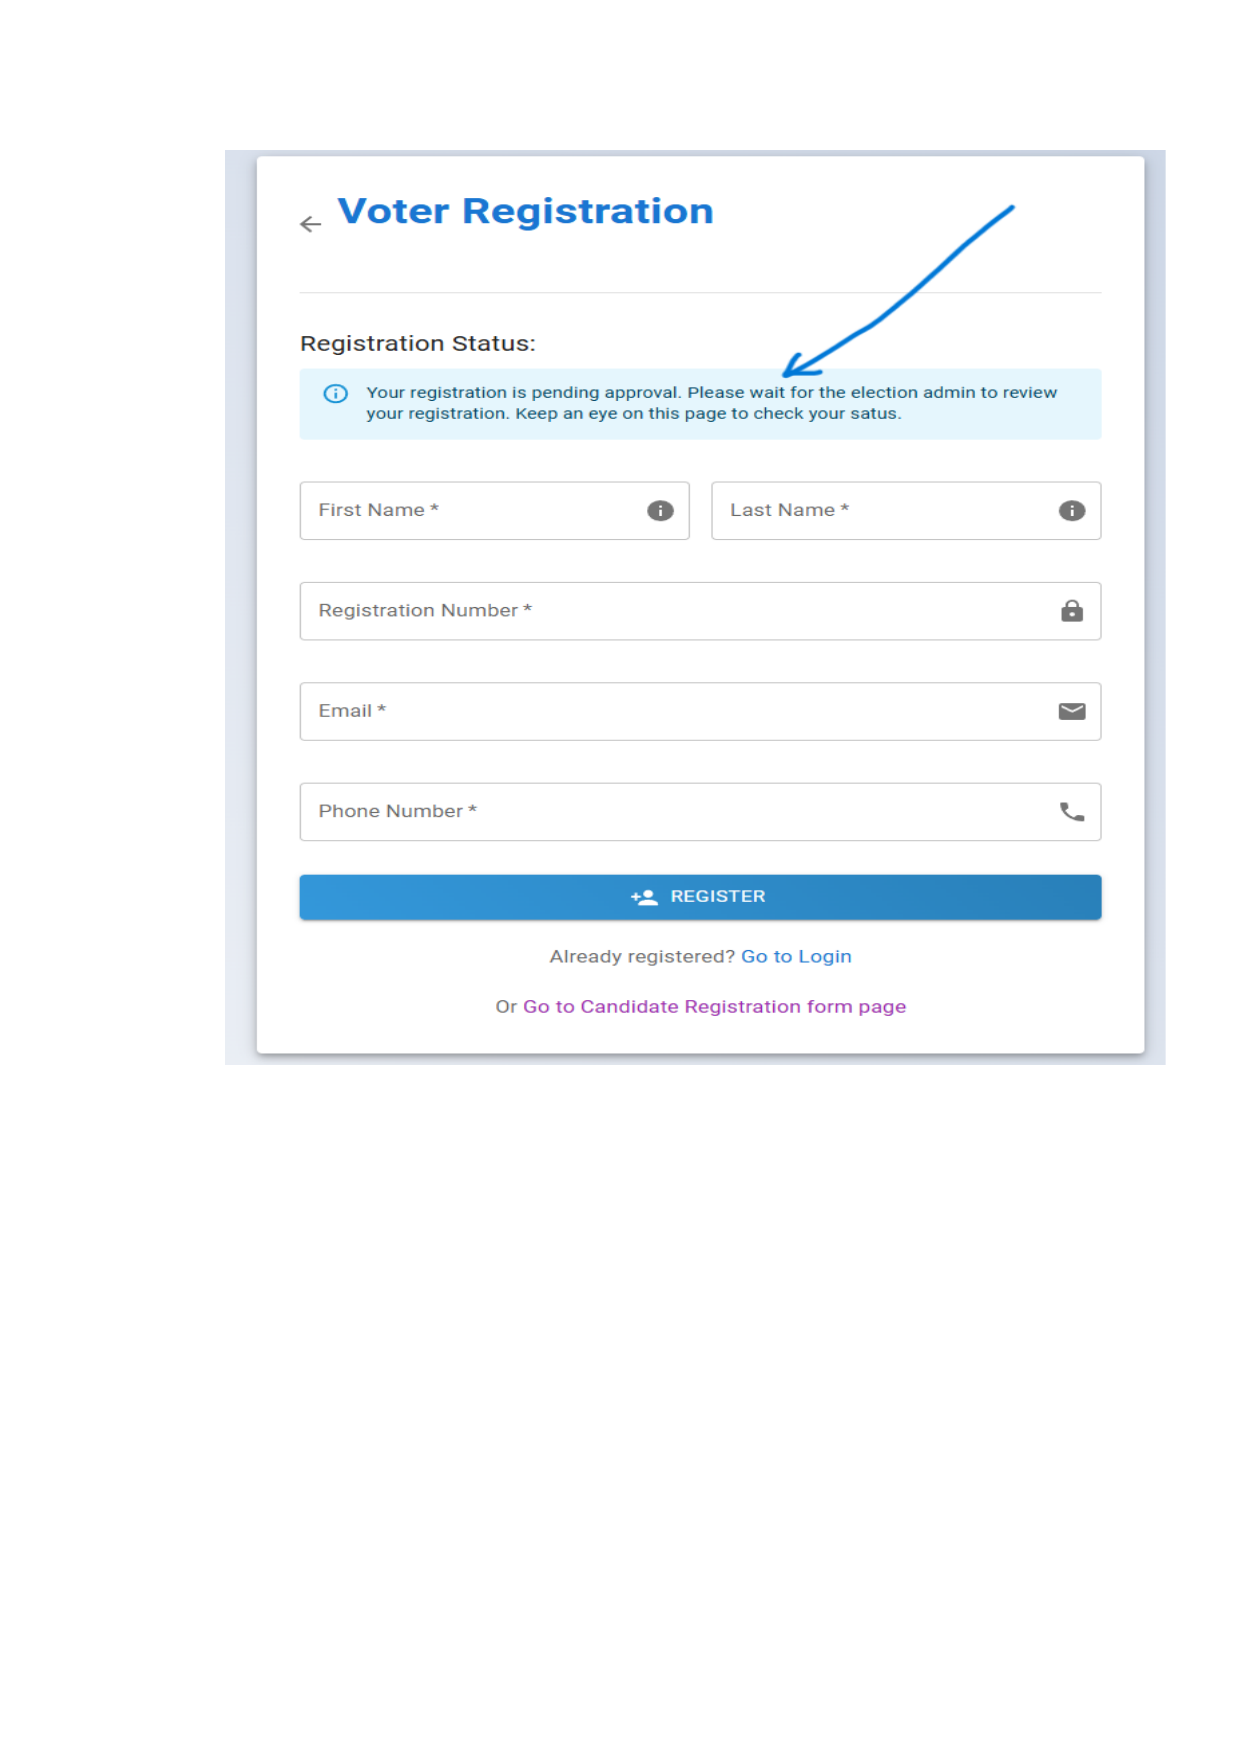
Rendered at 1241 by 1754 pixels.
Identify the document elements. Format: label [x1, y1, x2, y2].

picture [225, 150, 1166, 1065]
